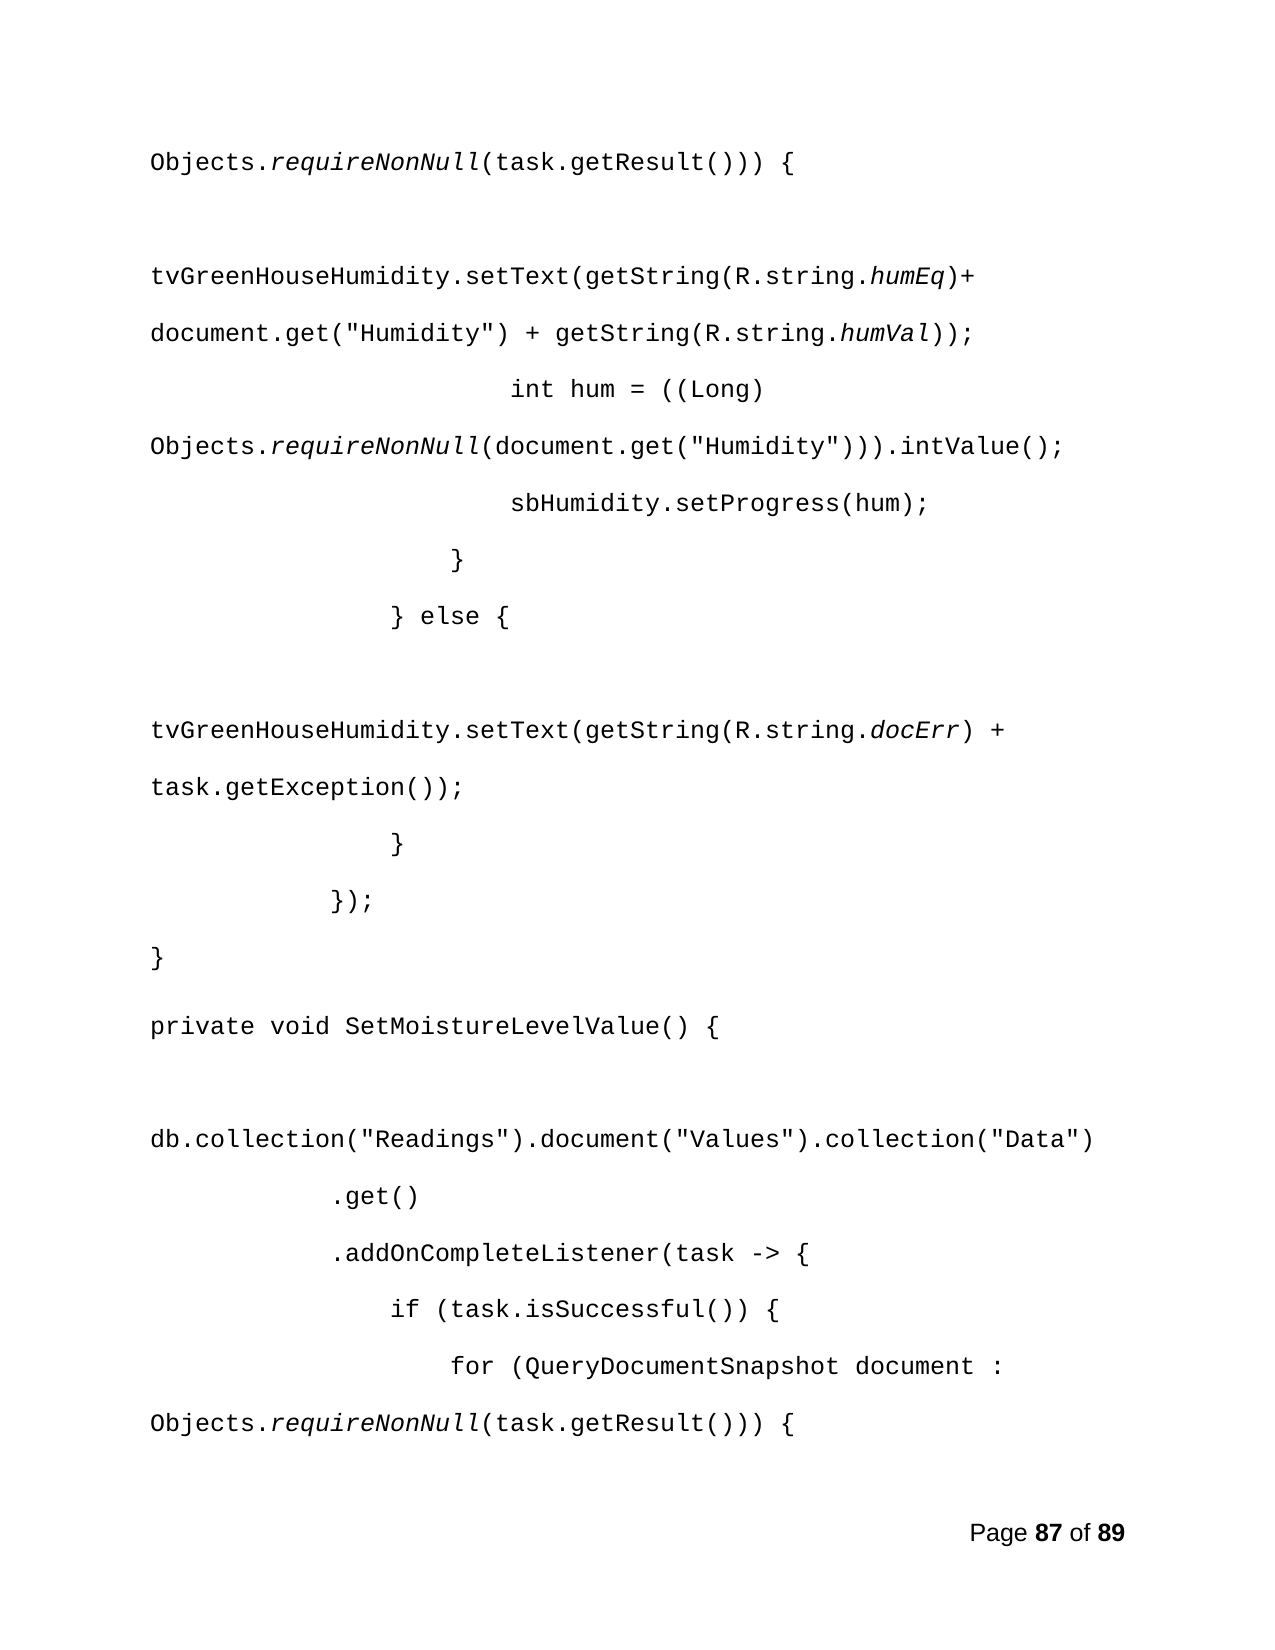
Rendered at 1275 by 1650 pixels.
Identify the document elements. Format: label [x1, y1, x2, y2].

text [150, 1013, 1125, 1496]
text [150, 150, 1125, 972]
